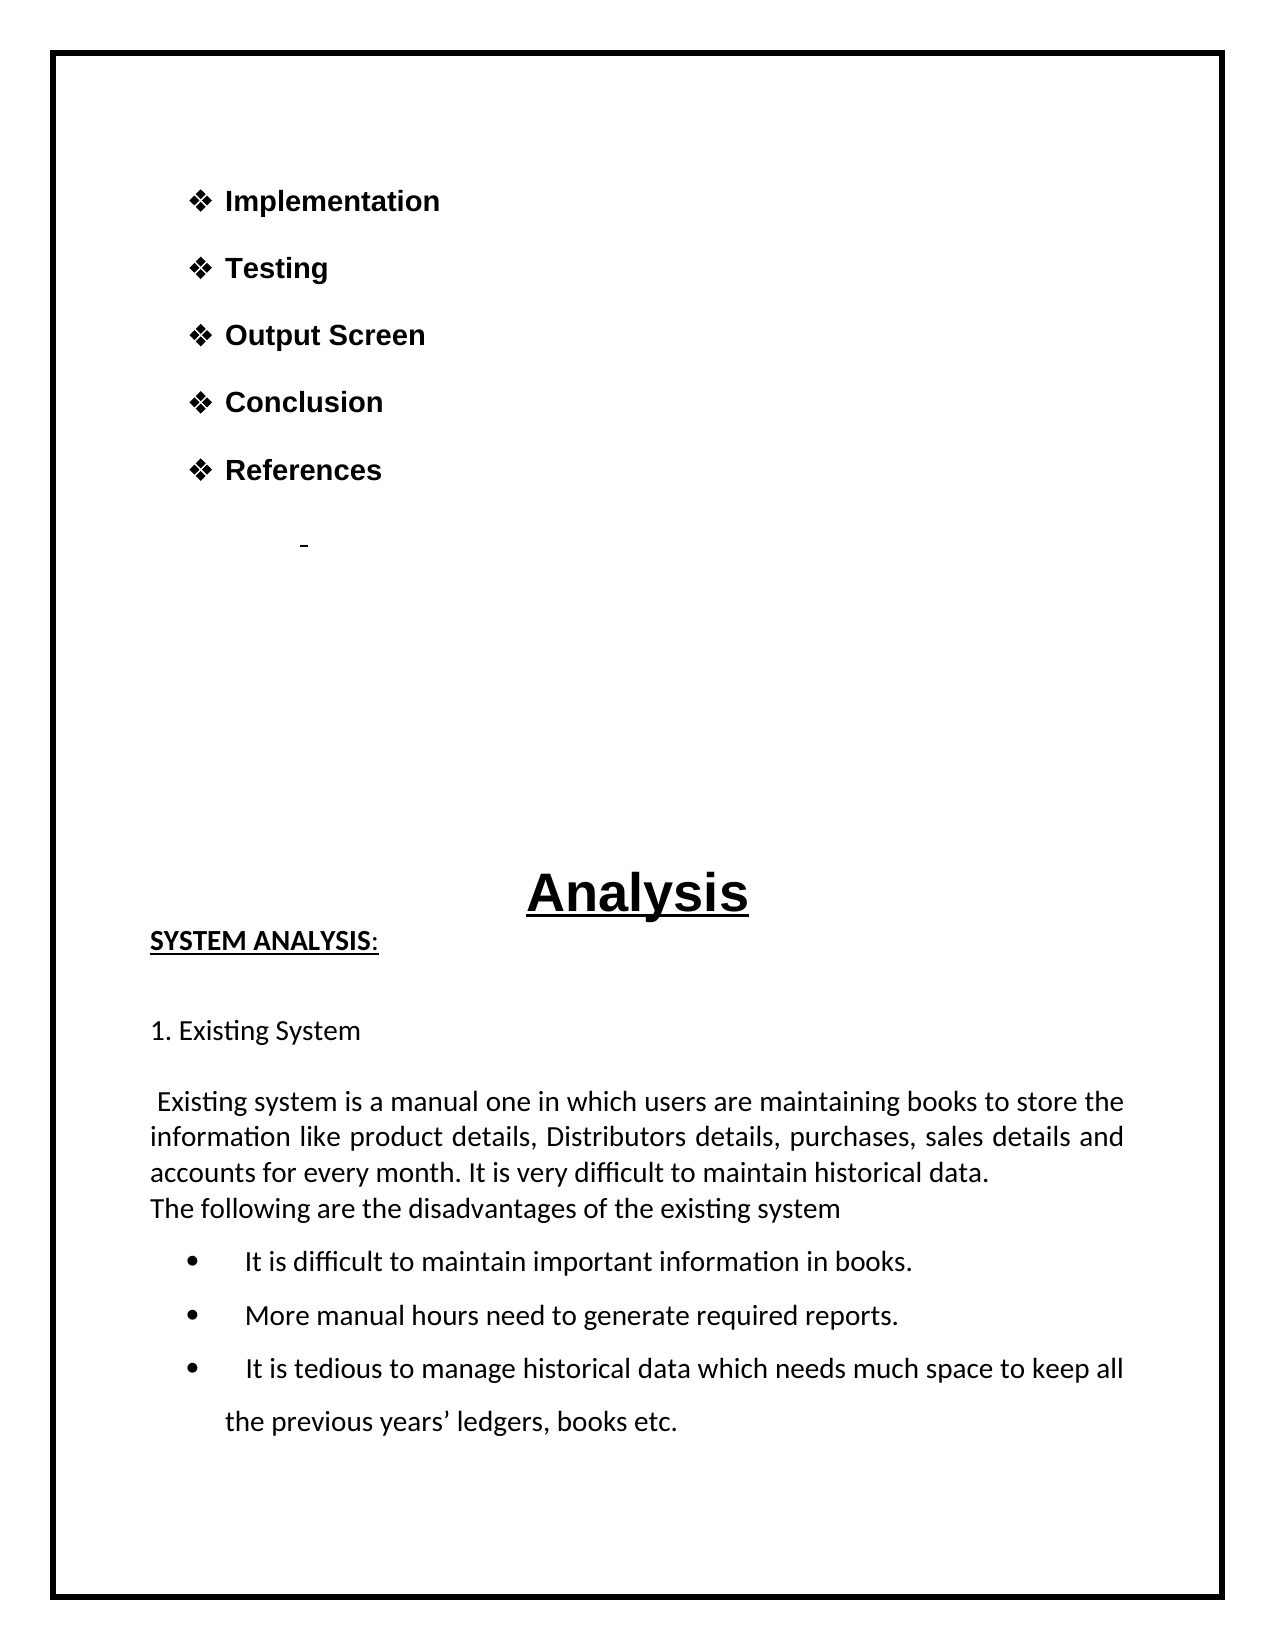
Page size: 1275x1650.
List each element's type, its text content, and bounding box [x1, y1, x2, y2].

text SYSTEM ANALYSIS: [150, 922, 1125, 958]
list More manual hours need to generate required reports. [187, 1297, 1125, 1332]
text The following are the disadvantages of the existing system [150, 1190, 1125, 1225]
list It is difficult to maintain important information in books. [187, 1243, 1125, 1279]
list Testing [187, 251, 1125, 284]
list It is tedious to manage historical data which needs much space to keep all the previous years’ ledgers, books etc. [187, 1350, 1125, 1439]
list Output Screen [187, 318, 1125, 352]
list References [187, 453, 1125, 486]
text 1. Existing System [150, 1012, 1125, 1047]
text Existing system is a manual one in which users are maintaining books to store the information like product details, Distributors details, purchases, sales details and accounts for every month. It is very difficult to maintain historical data. [150, 1083, 1125, 1190]
list Implementation [187, 183, 1125, 217]
text Analysis [150, 860, 1125, 922]
list Conclusion [187, 385, 1125, 419]
